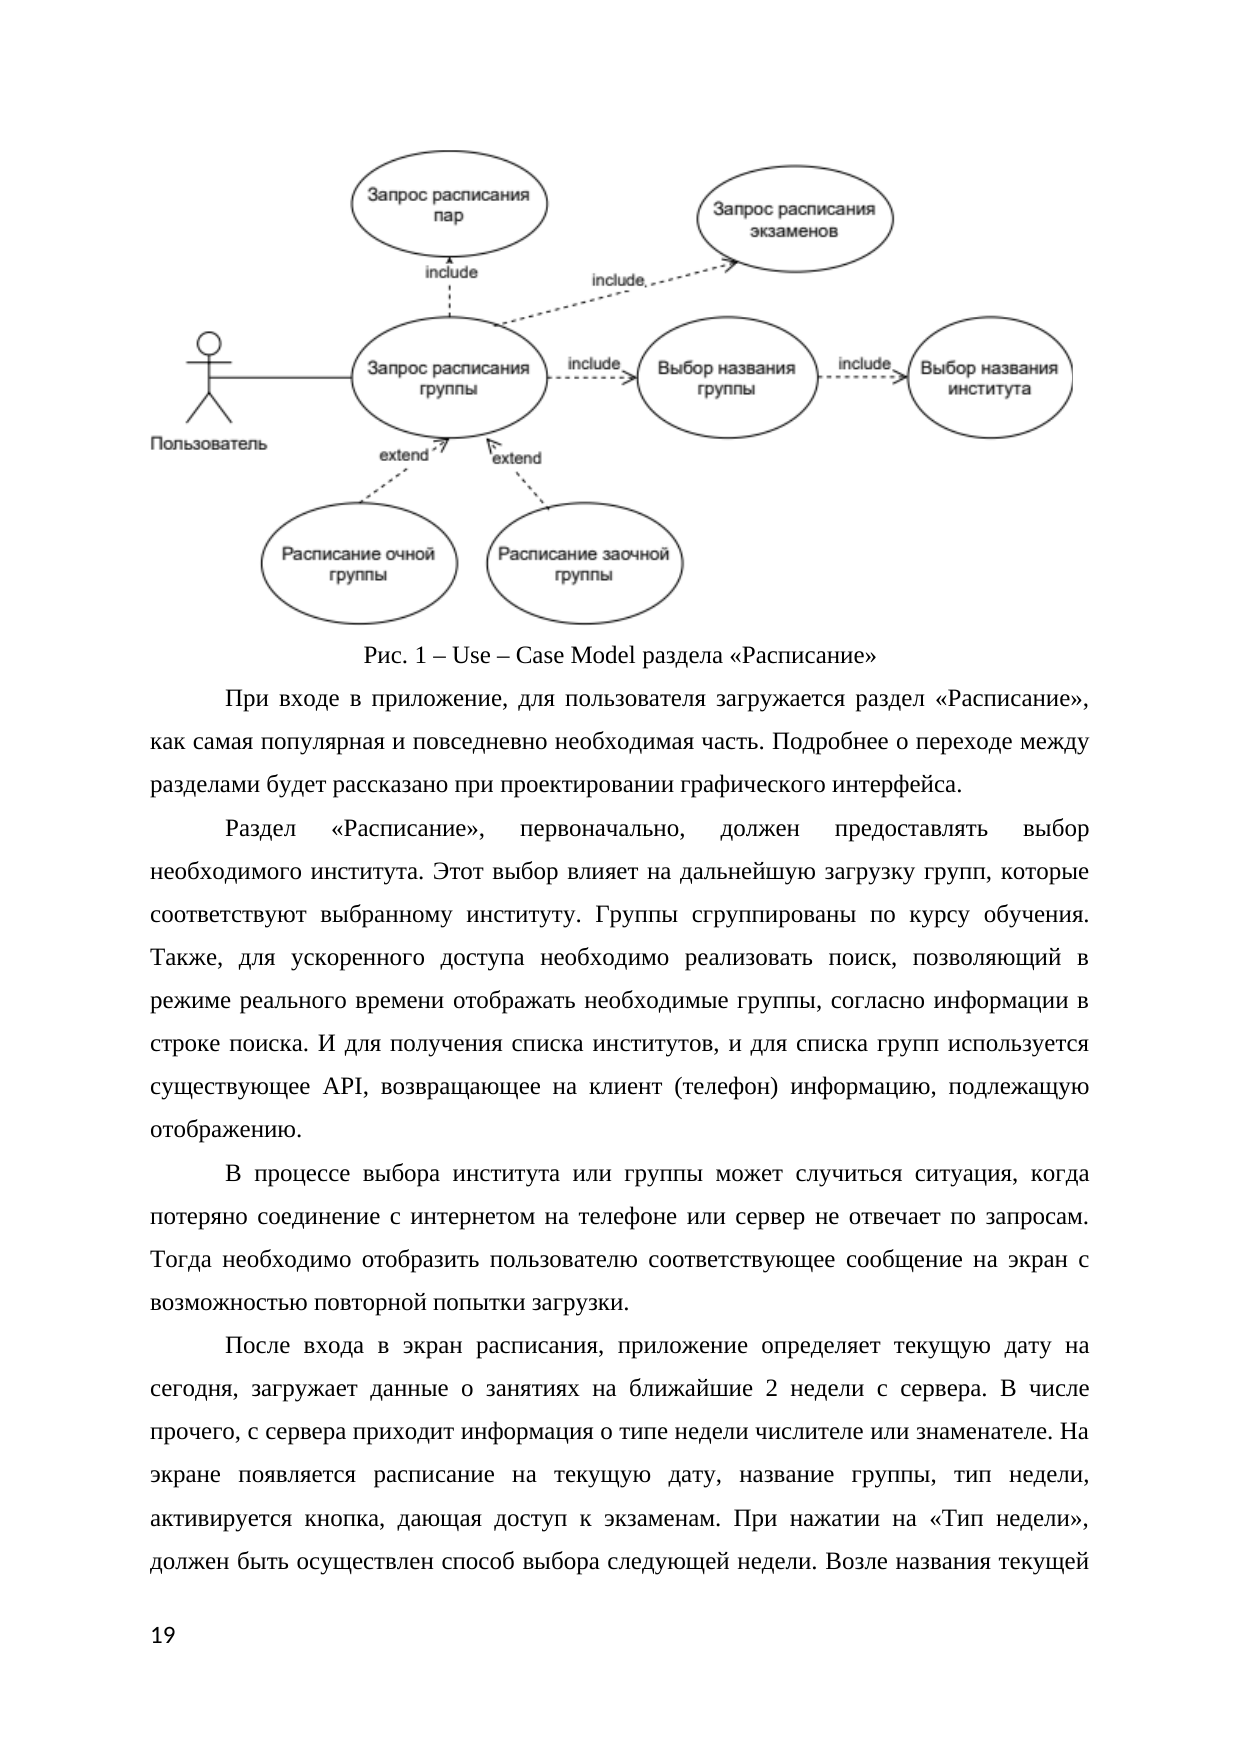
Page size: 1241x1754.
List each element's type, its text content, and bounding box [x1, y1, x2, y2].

text Раздел «Расписание», первоначально, должен предоставлять выбор необходимого института. Этот выбор влияет на дальнейшую загрузку групп, которые соответствуют выбранному институту. Группы сгруппированы по курсу обучения. Также, для ускоренного доступа необходимо реализовать поиск, позволяющий в режиме реального времени отображать необходимые группы, согласно информации в строке поиска. И для получения списка институтов, и для списка групп используется существующее API, возвращающее на клиент (телефон) информацию, подлежащую отображению. [150, 813, 1090, 1143]
text В процессе выбора института или группы может случиться ситуация, когда потеряно соединение с интернетом на телефоне или сервер не отвечает по запросам. Тогда необходимо отобразить пользователю соответствующее сообщение на экран с возможностью повторной попытки загрузки. [150, 1158, 1090, 1316]
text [150, 1330, 1090, 1574]
text Рис. 1 – Use – Case Model раздела «Расписание» [150, 640, 1090, 669]
text При входе в приложение, для пользователя загружается раздел «Расписание», как самая популярная и повседневно необходимая часть. Подробнее о переходе между разделами будет рассказано при проектировании графического интерфейса. [150, 683, 1090, 798]
